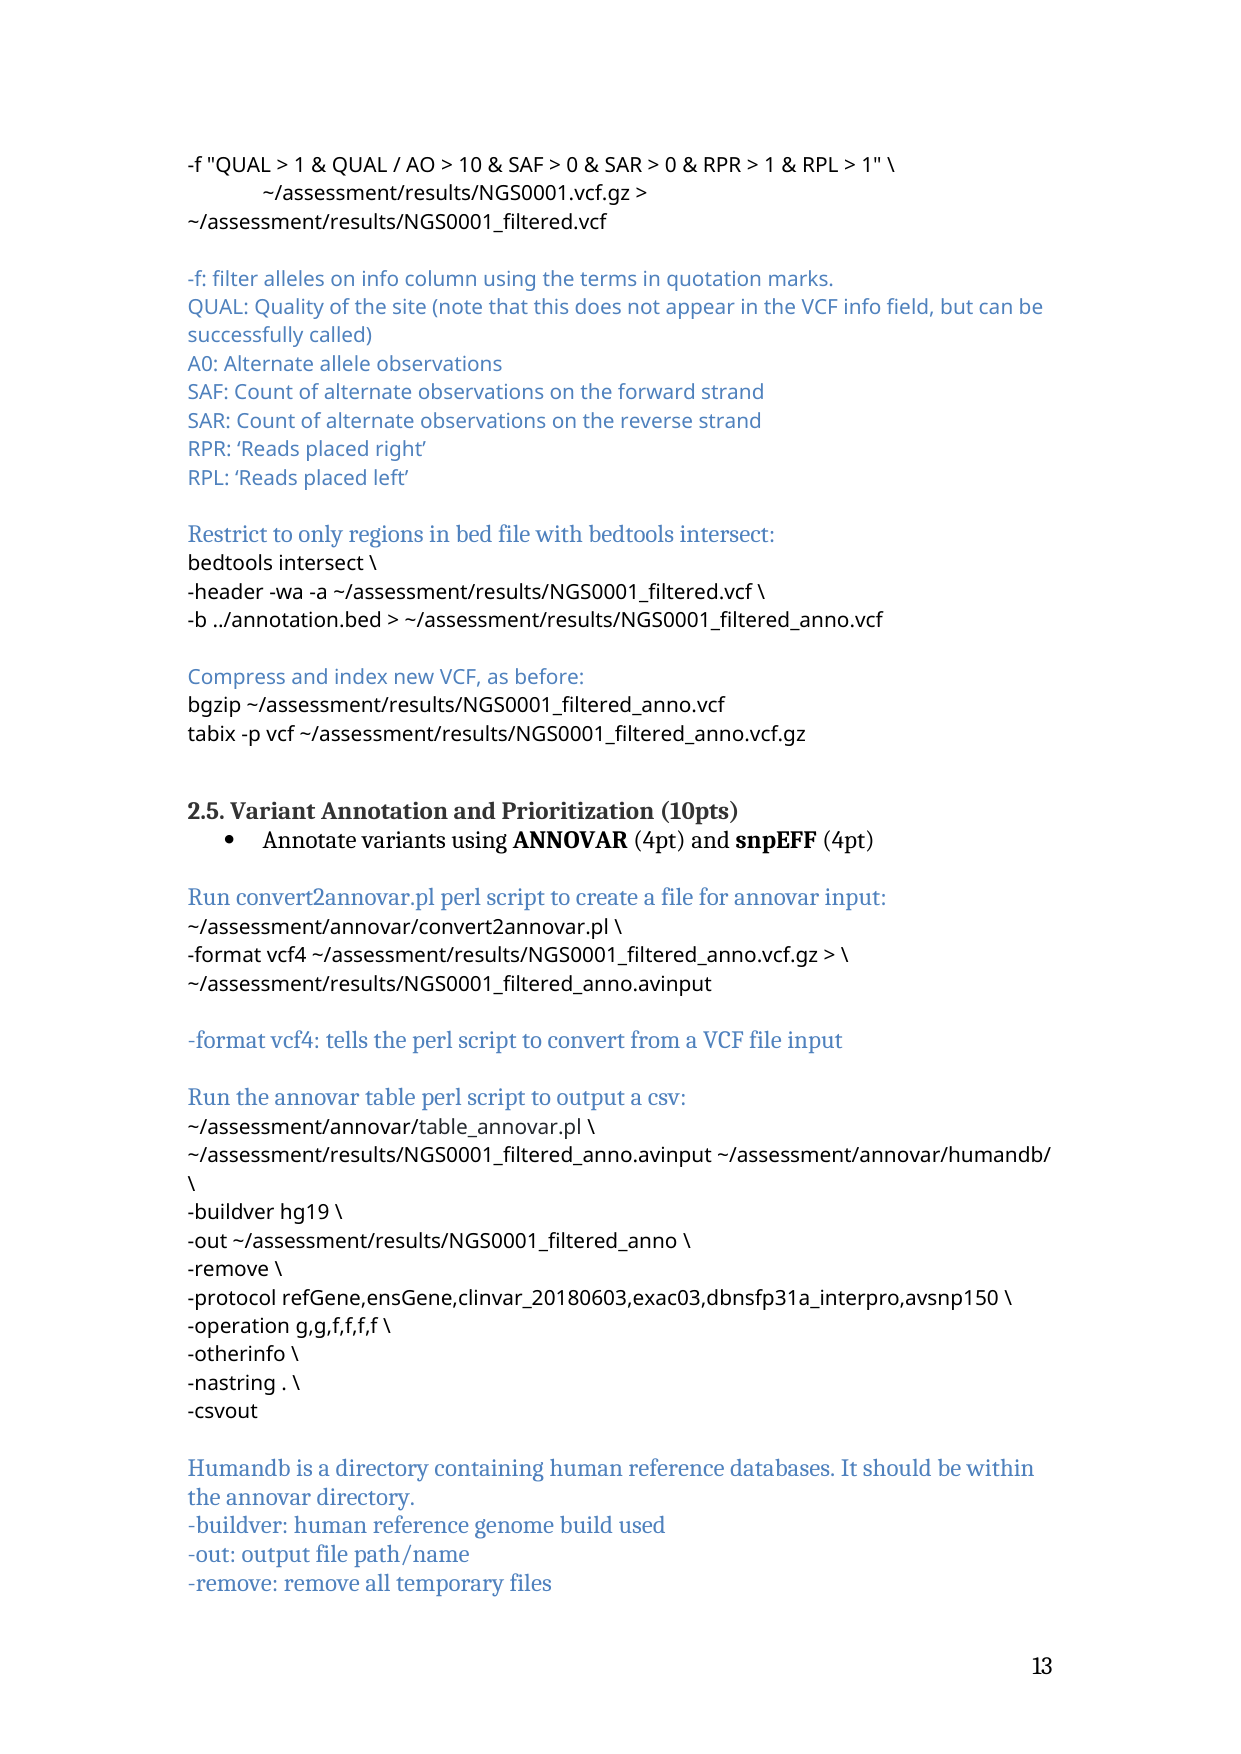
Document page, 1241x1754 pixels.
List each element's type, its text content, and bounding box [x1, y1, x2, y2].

text Run convert2annovar.pl perl script to create a file for annovar input: [187, 883, 1053, 912]
subtitle 2.5. Variant Annotation and Prioritization (10pts) [187, 797, 1053, 826]
text -operation g,g,f,f,f,f \ [187, 1311, 1053, 1339]
text A0: Alternate allele observations [187, 349, 1053, 377]
text -f "QUAL > 1 & QUAL / AO > 10 & SAF > 0 & SAR > 0 & RPR > 1 & RPL > 1" \ [187, 150, 1053, 178]
text ~/assessment/results/NGS0001_filtered_anno.avinput ~/assessment/annovar/humandb/ \ [187, 1141, 1053, 1197]
text -remove \ [187, 1254, 1053, 1283]
text -otherinfo \ [187, 1339, 1053, 1368]
text QUAL: Quality of the site (note that this does not appear in the VCF info field, but can be successfully called) [187, 292, 1053, 349]
text ~/assessment/results/NGS0001.vcf.gz > ~/assessment/results/NGS0001_filtered.vcf [187, 178, 1053, 235]
text SAF: Count of alternate observations on the forward strand [187, 377, 1053, 406]
text -out: output file path/name [187, 1540, 1053, 1569]
text -remove: remove all temporary files [187, 1569, 1053, 1597]
text ~/assessment/annovar/table_annovar.pl \ [187, 1112, 1053, 1141]
text -format vcf4: tells the perl script to convert from a VCF file input [187, 1026, 1053, 1054]
text -format vcf4 ~/assessment/results/NGS0001_filtered_anno.vcf.gz > \ [187, 940, 1053, 969]
text -nastring . \ [187, 1368, 1053, 1396]
text RPL: ‘Reads placed left’ [187, 463, 1053, 491]
text Run the annovar table perl script to output a csv: [187, 1083, 1053, 1112]
text -out ~/assessment/results/NGS0001_filtered_anno \ [187, 1226, 1053, 1254]
text SAR: Count of alternate observations on the reverse strand [187, 406, 1053, 434]
text -b ../annotation.bed > ~/assessment/results/NGS0001_filtered_anno.vcf [187, 605, 1053, 634]
text Compress and index new VCF, as before: [187, 662, 1053, 691]
text Humandb is a directory containing human reference databases. It should be within the annovar directory. [187, 1454, 1053, 1511]
list Annotate variants using ANNOVAR (4pt) and snpEFF (4pt) [225, 826, 1053, 854]
text RPR: ‘Reads placed right’ [187, 434, 1053, 463]
text -buildver: human reference genome build used [187, 1511, 1053, 1540]
text -csvout [187, 1396, 1053, 1425]
text -header -wa -a ~/assessment/results/NGS0001_filtered.vcf \ [187, 577, 1053, 605]
text bgzip ~/assessment/results/NGS0001_filtered_anno.vcf [187, 691, 1053, 719]
text tabix -p vcf ~/assessment/results/NGS0001_filtered_anno.vcf.gz [187, 719, 1053, 747]
text -f: filter alleles on info column using the terms in quotation marks. [187, 264, 1053, 292]
text -buildver hg19 \ [187, 1197, 1053, 1226]
text bedtools intersect \ [187, 548, 1053, 577]
text -protocol refGene,ensGene,clinvar_20180603,exac03,dbnsfp31a_interpro,avsnp150 \ [187, 1283, 1053, 1311]
text ~/assessment/results/NGS0001_filtered_anno.avinput [187, 969, 1053, 997]
text Restrict to only regions in bed file with bedtools intersect: [187, 520, 1053, 548]
text ~/assessment/annovar/convert2annovar.pl \ [187, 912, 1053, 940]
